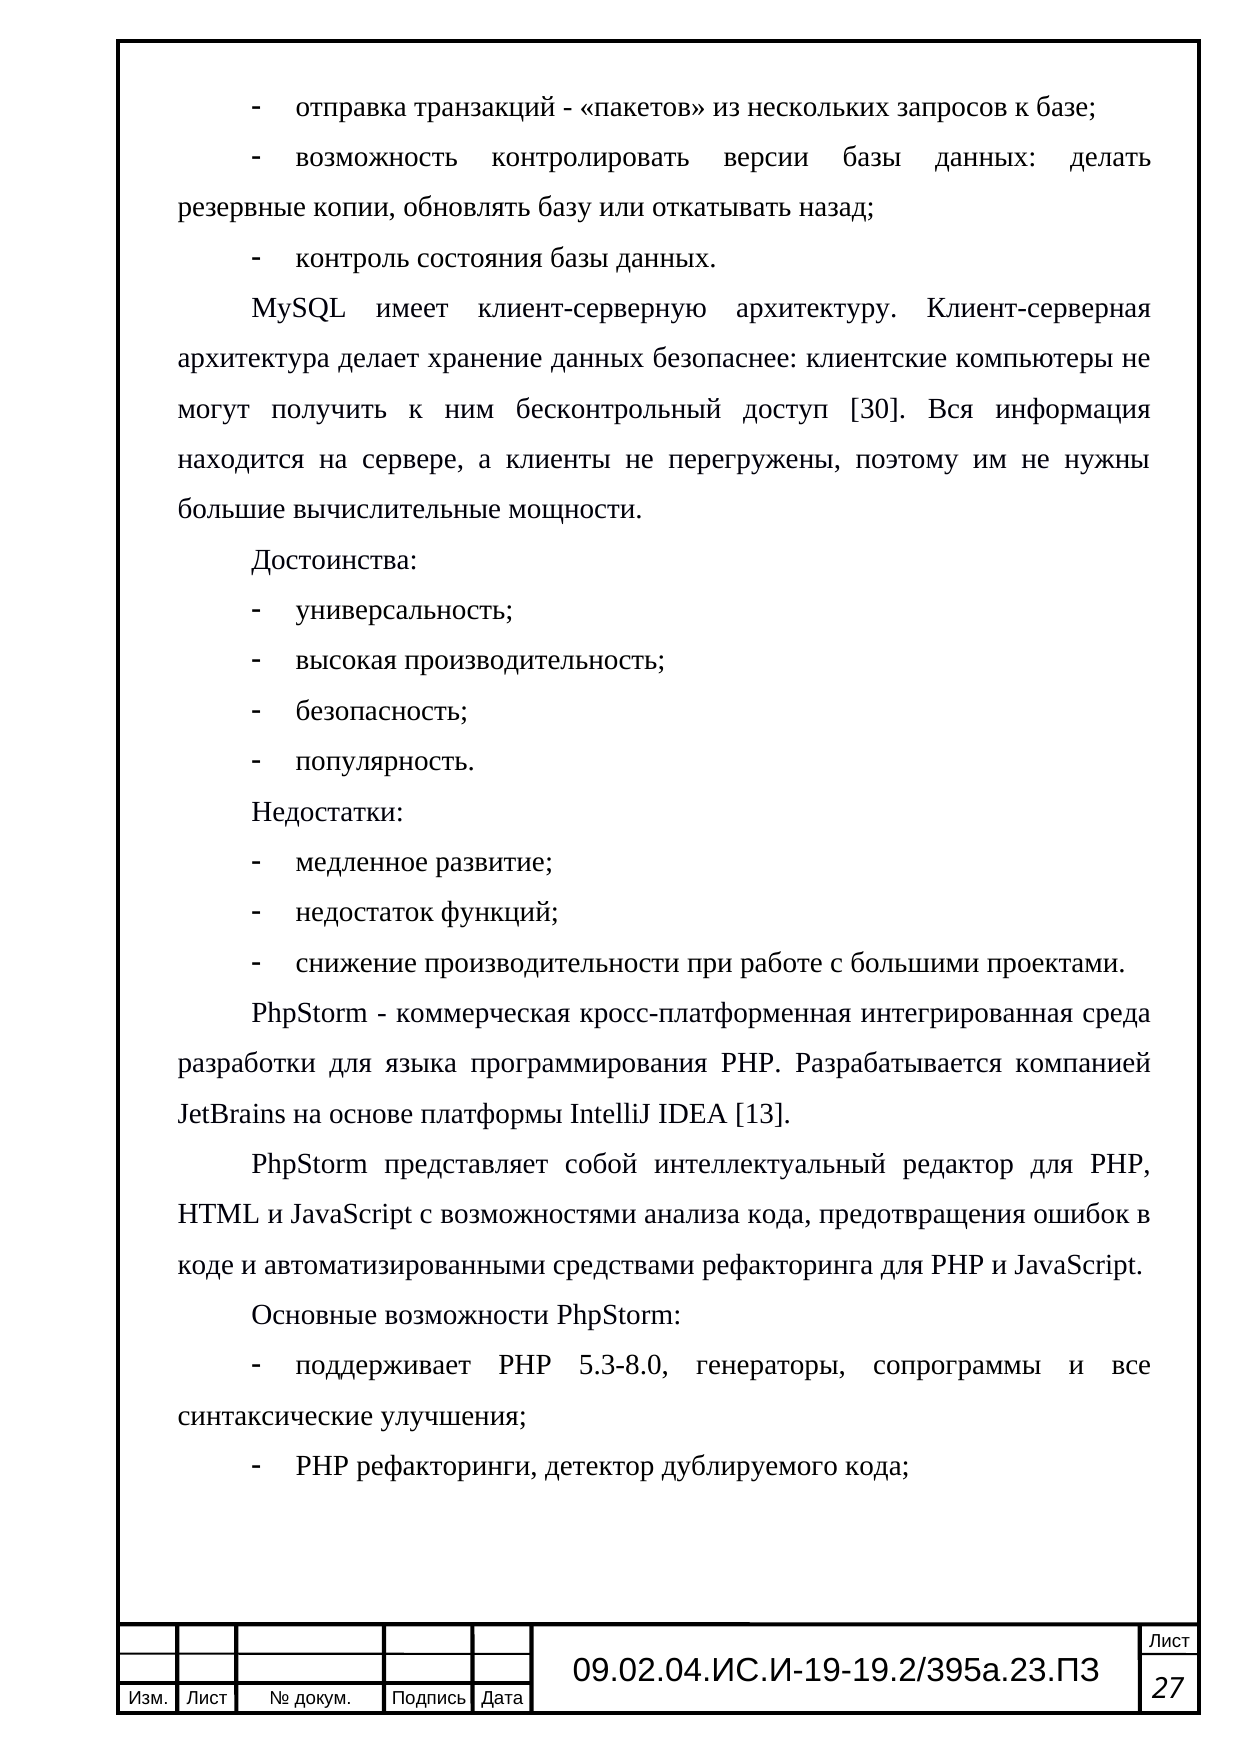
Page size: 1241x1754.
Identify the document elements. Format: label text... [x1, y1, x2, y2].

list отправка транзакций - «пакетов» из нескольких запросов к базе; [177, 89, 1152, 122]
list снижение производительности при работе с большими проектами. [177, 945, 1152, 978]
text Достоинства: [177, 542, 1152, 575]
text Основные возможности PhpStorm: [177, 1297, 1152, 1331]
list контроль состояния базы данных. [177, 240, 1152, 273]
list недостаток функций; [177, 894, 1152, 928]
list PHP рефакторинги, детектор дублируемого кода; [177, 1448, 1152, 1482]
list поддерживает PHP 5.3-8.0, генераторы, сопрограммы и все синтаксические улучшения; [177, 1347, 1152, 1431]
text PhpStorm представляет собой интеллектуальный редактор для PHP, HTML и JavaScript с возможностями анализа кода, предотвращения ошибок в коде и автоматизированными средствами рефакторинга для PHP и JavaScript. [177, 1146, 1152, 1280]
list медленное развитие; [177, 844, 1152, 878]
list безопасность; [177, 693, 1152, 727]
text MySQL имеет клиент-серверную архитектуру. Клиент-серверная архитектура делает хранение данных безопаснее: клиентские компьютеры не могут получить к ним бесконтрольный доступ [30]. Вся информация находится на сервере, а клиенты не перегружены, поэтому им не нужны большие вычислительные мощности. [177, 290, 1152, 525]
list популярность. [177, 743, 1152, 777]
list возможность контролировать версии базы данных: делать резервные копии, обновлять базу или откатывать назад; [177, 139, 1152, 223]
text Недостатки: [177, 794, 1152, 827]
list высокая производительность; [177, 642, 1152, 676]
text PhpStorm - коммерческая кросс-платформенная интегрированная среда разработки для языка программирования PHP. Разрабатывается компанией JetBrains на основе платформы IntelliJ IDEA [13]. [177, 995, 1152, 1129]
list универсальность; [177, 592, 1152, 626]
